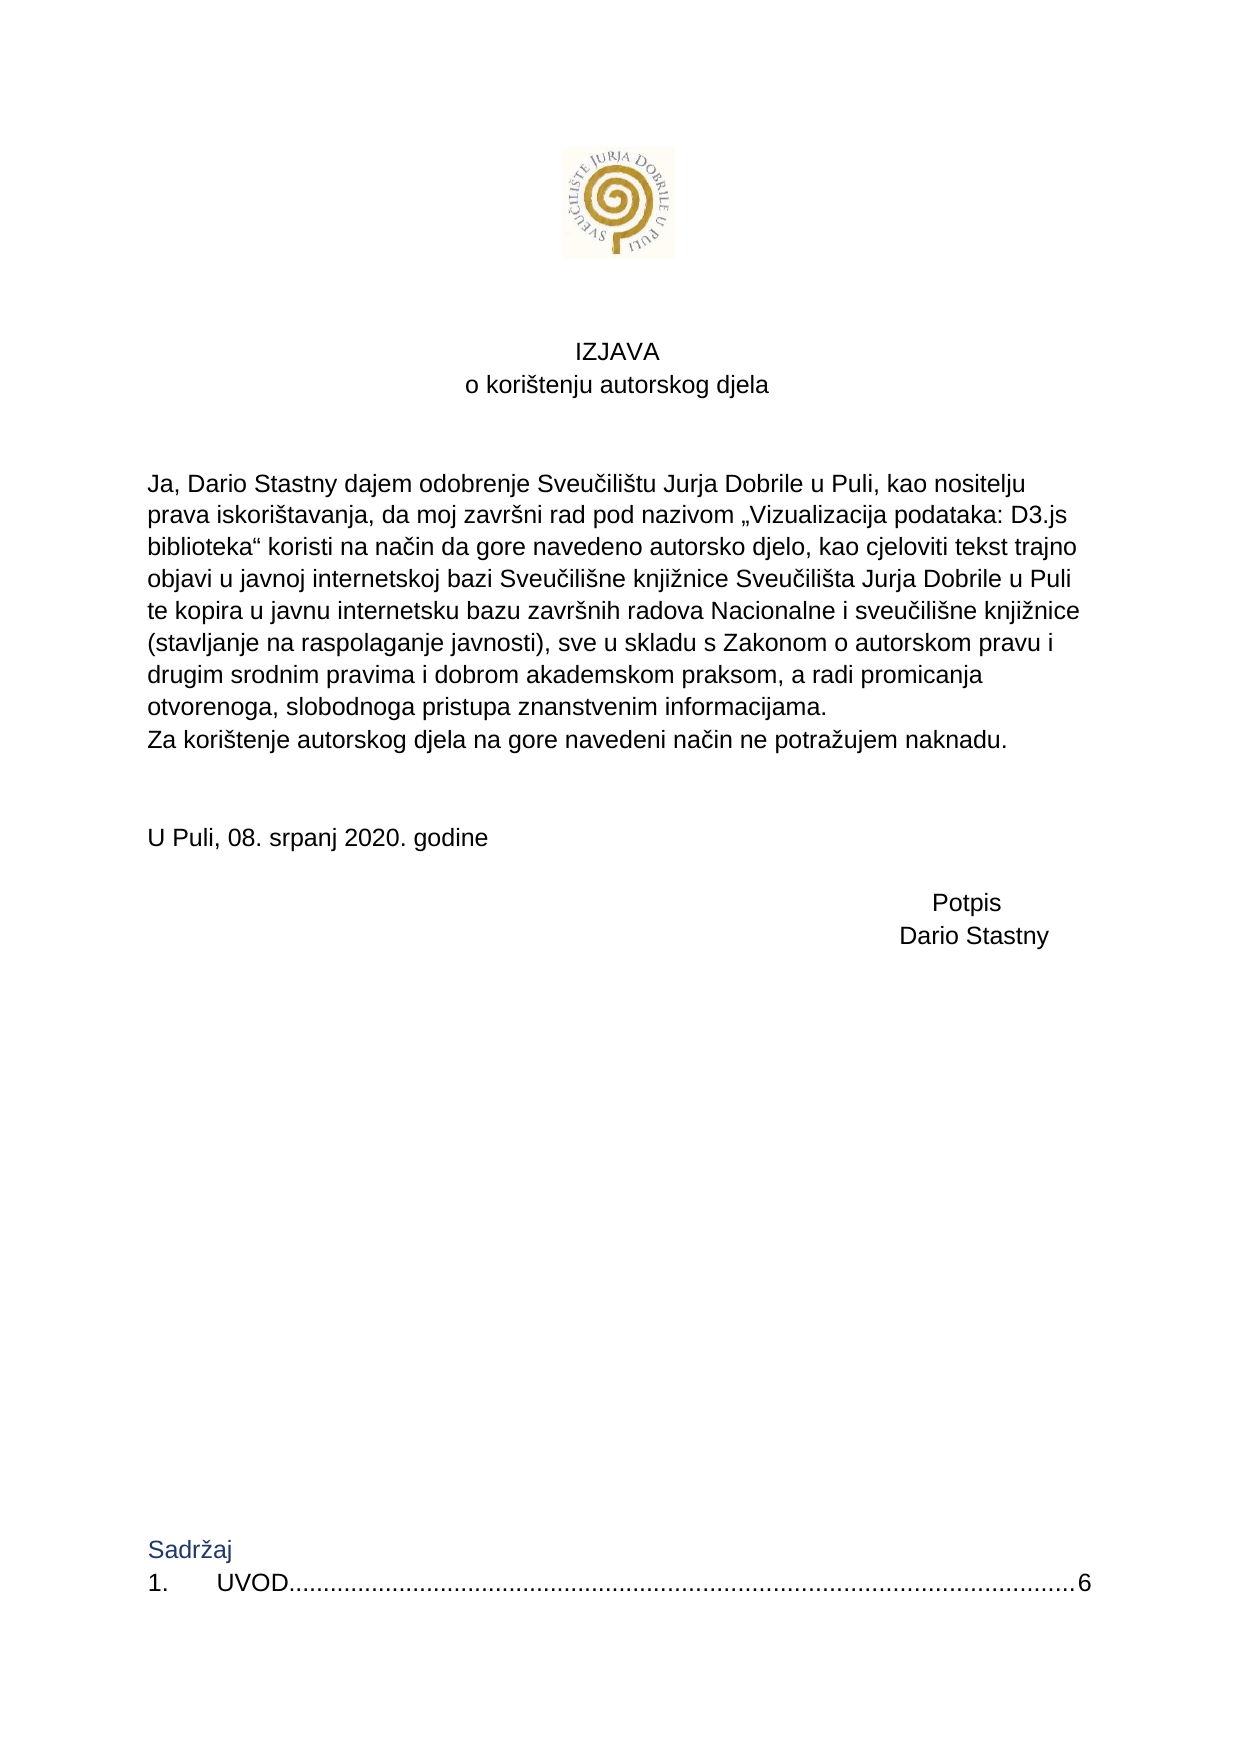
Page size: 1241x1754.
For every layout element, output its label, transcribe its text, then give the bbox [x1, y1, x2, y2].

text Za korištenje autorskog djela na gore navedeni način ne potražujem naknadu. [147, 725, 1088, 753]
text o korištenju autorskog djela [148, 371, 1087, 399]
text Potpis [148, 888, 1087, 917]
text U Puli, 08. srpanj 2020. godine [147, 823, 1088, 851]
text Ja, Dario Stastny dajem odobrenje Sveučilištu Jurja Dobrile u Puli, kao nositelju prava iskorištavanja, da moj završni rad pod nazivom „Vizualizacija podataka: D3.js biblioteka“ koristi na način da gore navedeno autorsko djelo, kao cjeloviti tekst trajno objavi u javnoj internetskoj bazi Sveučilišne knjižnice Sveučilišta Jurja Dobrile u Puli te kopira u javnu internetsku bazu završnih radova Nacionalne i sveučilišne knjižnice (stavljanje na raspolaganje javnosti), sve u skladu s Zakonom o autorskom pravu i drugim srodnim pravima i dobrom akademskom praksom, a radi promicanja otvorenoga, slobodnoga pristupa znanstvenim informacijama. [147, 469, 1088, 721]
picture [562, 147, 675, 259]
text IZJAVA [148, 337, 1087, 366]
text Dario Stastny [148, 921, 1088, 950]
